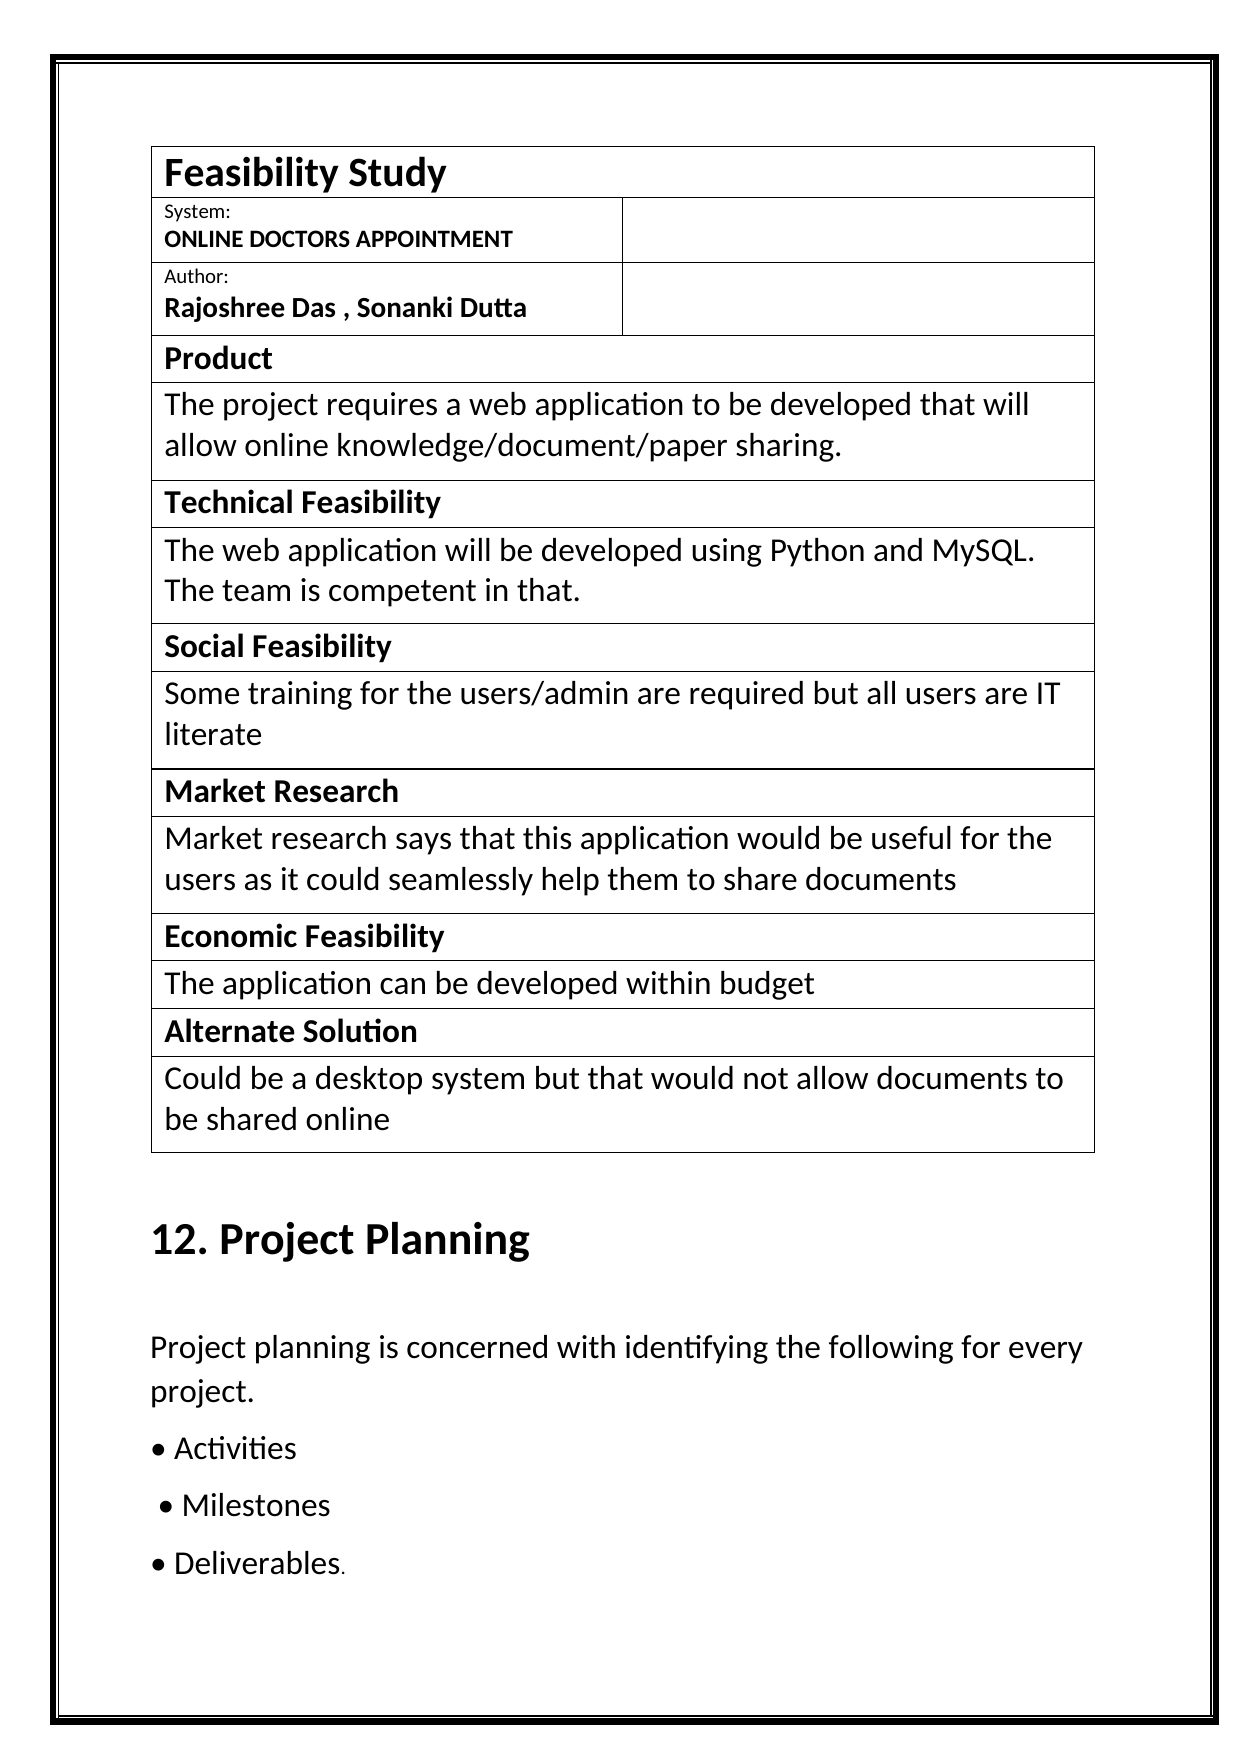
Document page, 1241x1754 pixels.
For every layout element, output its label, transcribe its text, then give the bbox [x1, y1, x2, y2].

table_cell Some training for the users/admin are required but all users are IT literate [152, 672, 1094, 768]
text Project planning is concerned with identifying the following for every project. [150, 1326, 1087, 1411]
list Deliverables. [150, 1542, 1210, 1583]
table_cell Alternate Solution [152, 1009, 1094, 1056]
table_cell Economic Feasibility [152, 914, 1094, 960]
table_cell Market Research [152, 770, 1094, 816]
table_cell [623, 198, 1094, 262]
list Activities [150, 1427, 1210, 1468]
table_cell The web application will be developed using Python and MySQL. The team is competent in that. [152, 528, 1094, 623]
table_cell Technical Feasibility [152, 481, 1094, 527]
table_cell Author: Rajoshree Das , Sonanki Dutta [152, 263, 622, 335]
table_cell [623, 263, 1094, 335]
table_cell Could be a desktop system but that would not allow documents to be shared online [152, 1057, 1094, 1152]
table_header Feasibility Study [152, 147, 1094, 197]
table_cell The project requires a web application to be developed that will allow online knowledge/document/paper sharing. [152, 383, 1094, 480]
table_cell System: ONLINE DOCTORS APPOINTMENT [152, 198, 622, 262]
table_cell Product [152, 336, 1094, 382]
list Milestones [157, 1484, 1210, 1525]
table_cell The application can be developed within budget [152, 961, 1094, 1008]
table_cell Social Feasibility [152, 624, 1094, 671]
subtitle Project Planning [150, 1210, 1210, 1266]
table_cell Market research says that this application would be useful for the users as it could seamlessly help them to share documents [152, 817, 1094, 913]
